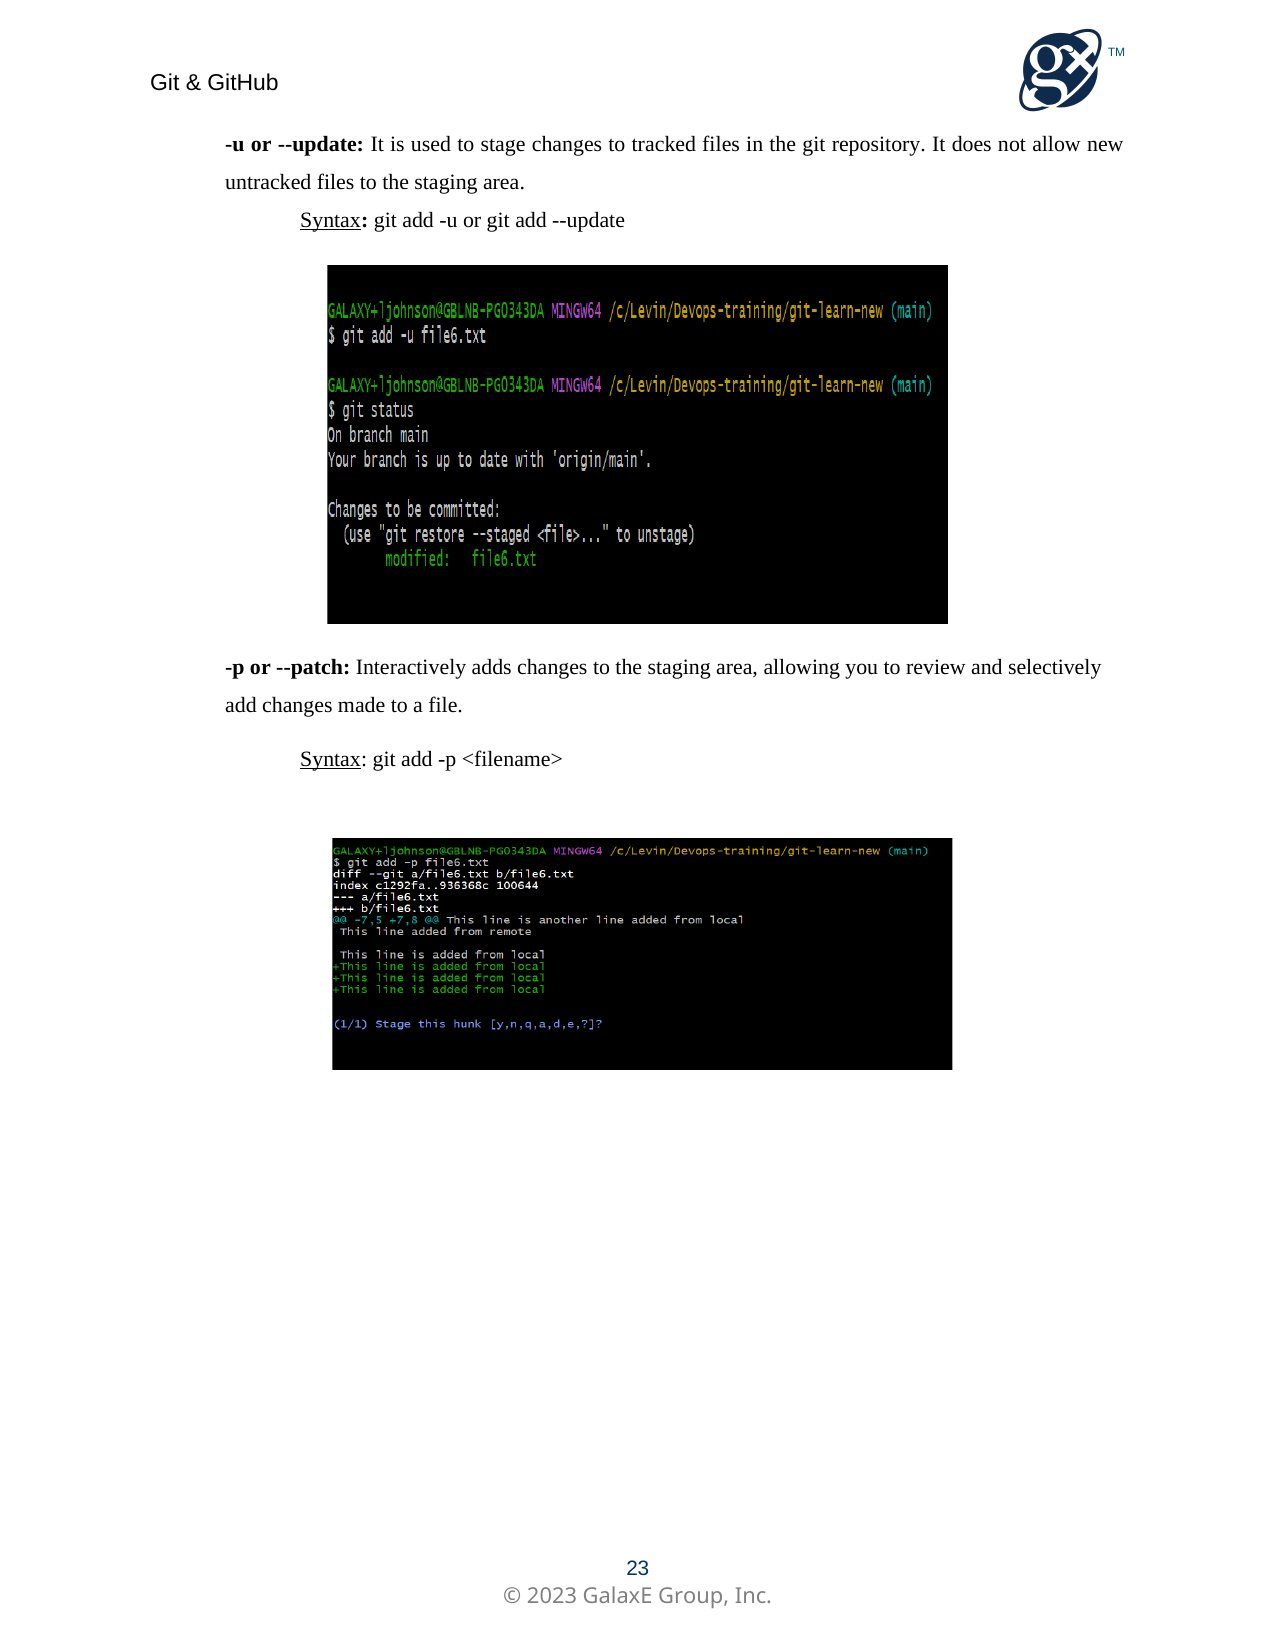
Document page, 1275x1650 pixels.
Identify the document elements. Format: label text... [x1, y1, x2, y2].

picture [327, 265, 948, 624]
picture [1017, 26, 1104, 114]
text -p or --patch: Interactively adds changes to the staging area, allowing you to review and selectively add changes made to a file. [225, 654, 1125, 717]
list -u or --update: It is used to stage changes to tracked files in the git repository. It does not allow new untracked files to the staging area. [225, 131, 1125, 194]
picture [332, 838, 953, 1070]
text Syntax: git add -p <filename> [300, 746, 1125, 771]
list Syntax: git add -u or git add --update [300, 207, 1125, 232]
